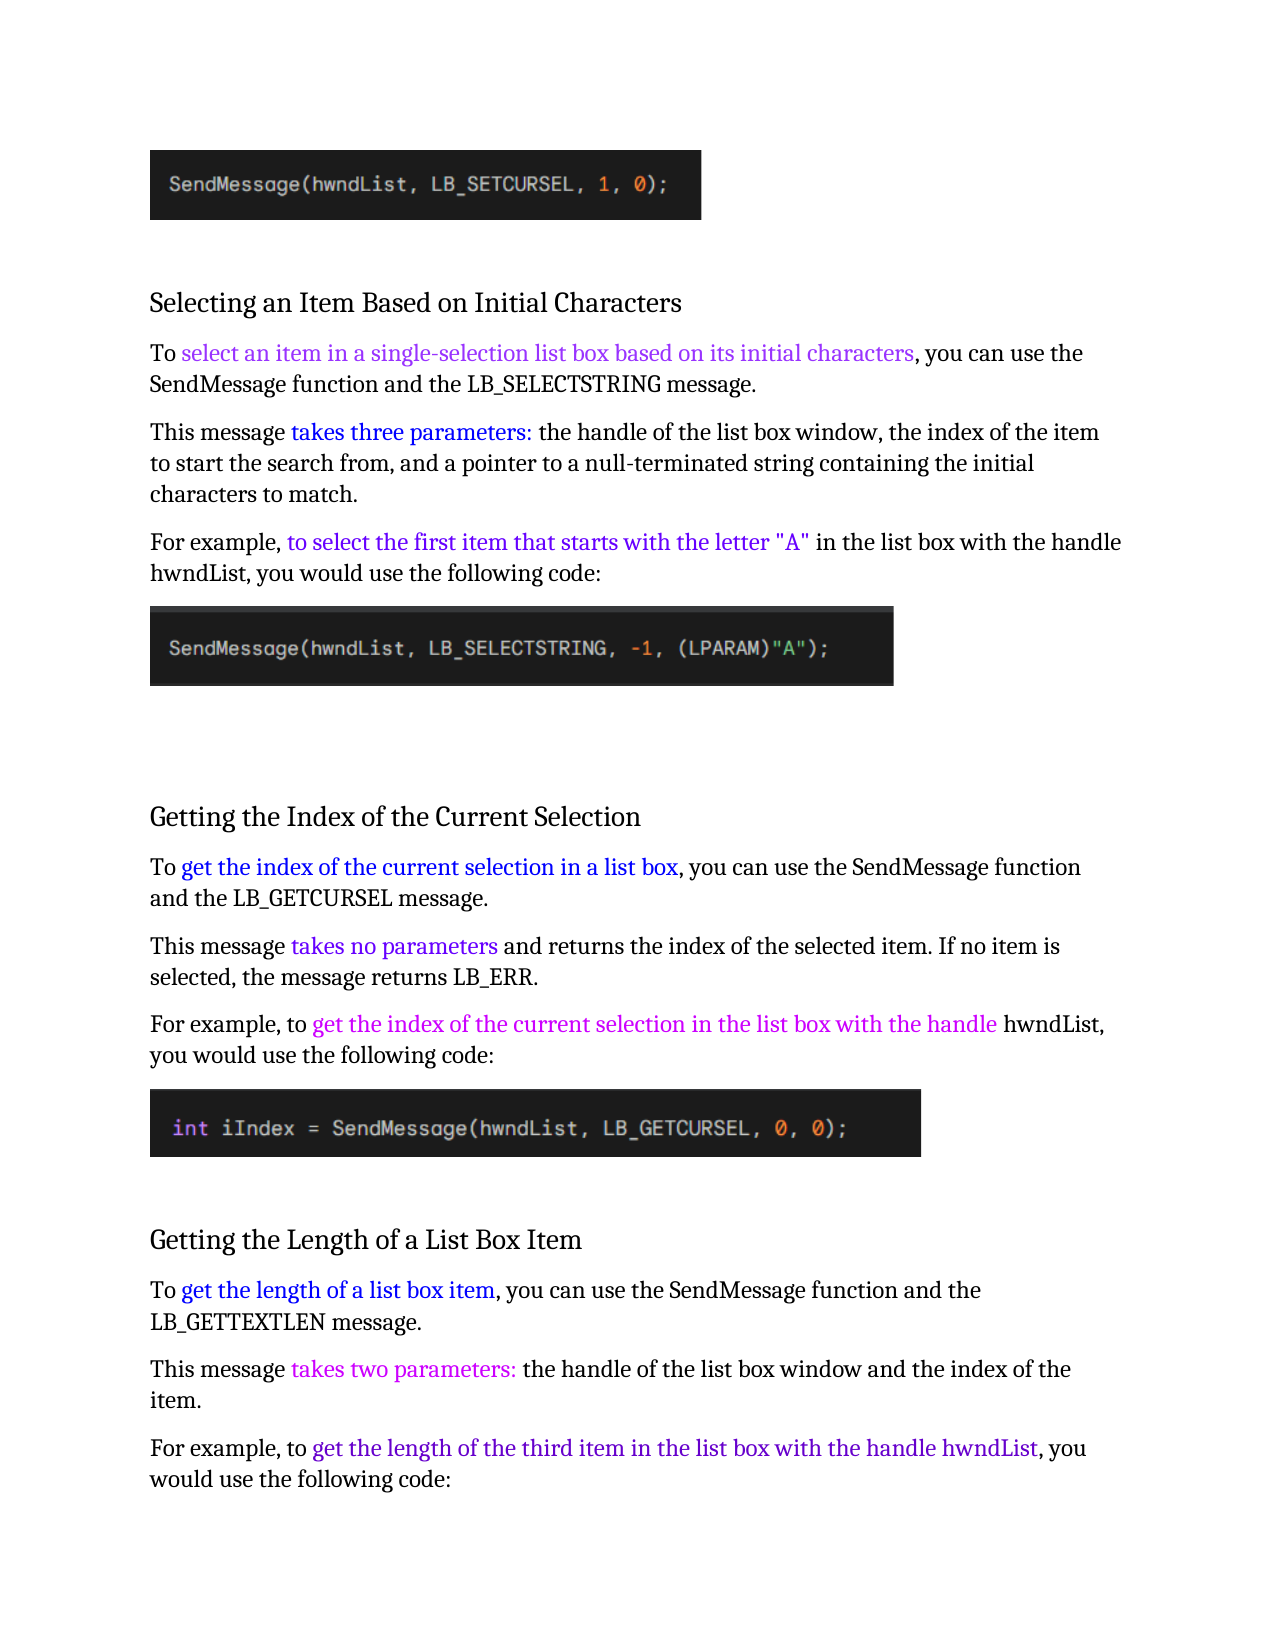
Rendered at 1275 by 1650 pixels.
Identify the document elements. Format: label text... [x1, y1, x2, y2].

text For example, to get the index of the current selection in the list box with the handle hwndList, you would use the following code: [150, 1010, 1125, 1070]
text Getting the Length of a List Box Item [150, 1223, 1125, 1257]
picture [150, 150, 702, 220]
picture [150, 1089, 922, 1157]
text This message takes three parameters: the handle of the list box window, the index of the item to start the search from, and a pointer to a null-terminated string containing the initial characters to match. [150, 418, 1125, 509]
text Selecting an Item Based on Initial Characters [150, 286, 1125, 320]
text Getting the Index of the Current Selection [150, 800, 1125, 833]
text This message takes two parameters: the handle of the list box window and the index of the item. [150, 1355, 1125, 1415]
text To select an item in a single-selection list box based on its initial characters, you can use the SendMessage function and the LB_SELECTSTRING message. [150, 339, 1125, 399]
text To get the index of the current selection in a list box, you can use the SendMessage function and the LB_GETCURSEL message. [150, 853, 1125, 913]
text This message takes no parameters and returns the index of the selected item. If no item is selected, the message returns LB_ERR. [150, 932, 1125, 991]
text To get the length of a list box item, you can use the SendMessage function and the LB_GETTEXTLEN message. [150, 1276, 1125, 1336]
text For example, to select the first item that starts with the letter "A" in the list box with the handle hwndList, you would use the following code: [150, 528, 1125, 587]
picture [150, 606, 894, 686]
text For example, to get the length of the third item in the list box with the handle hwndList, you would use the following code: [150, 1434, 1125, 1494]
